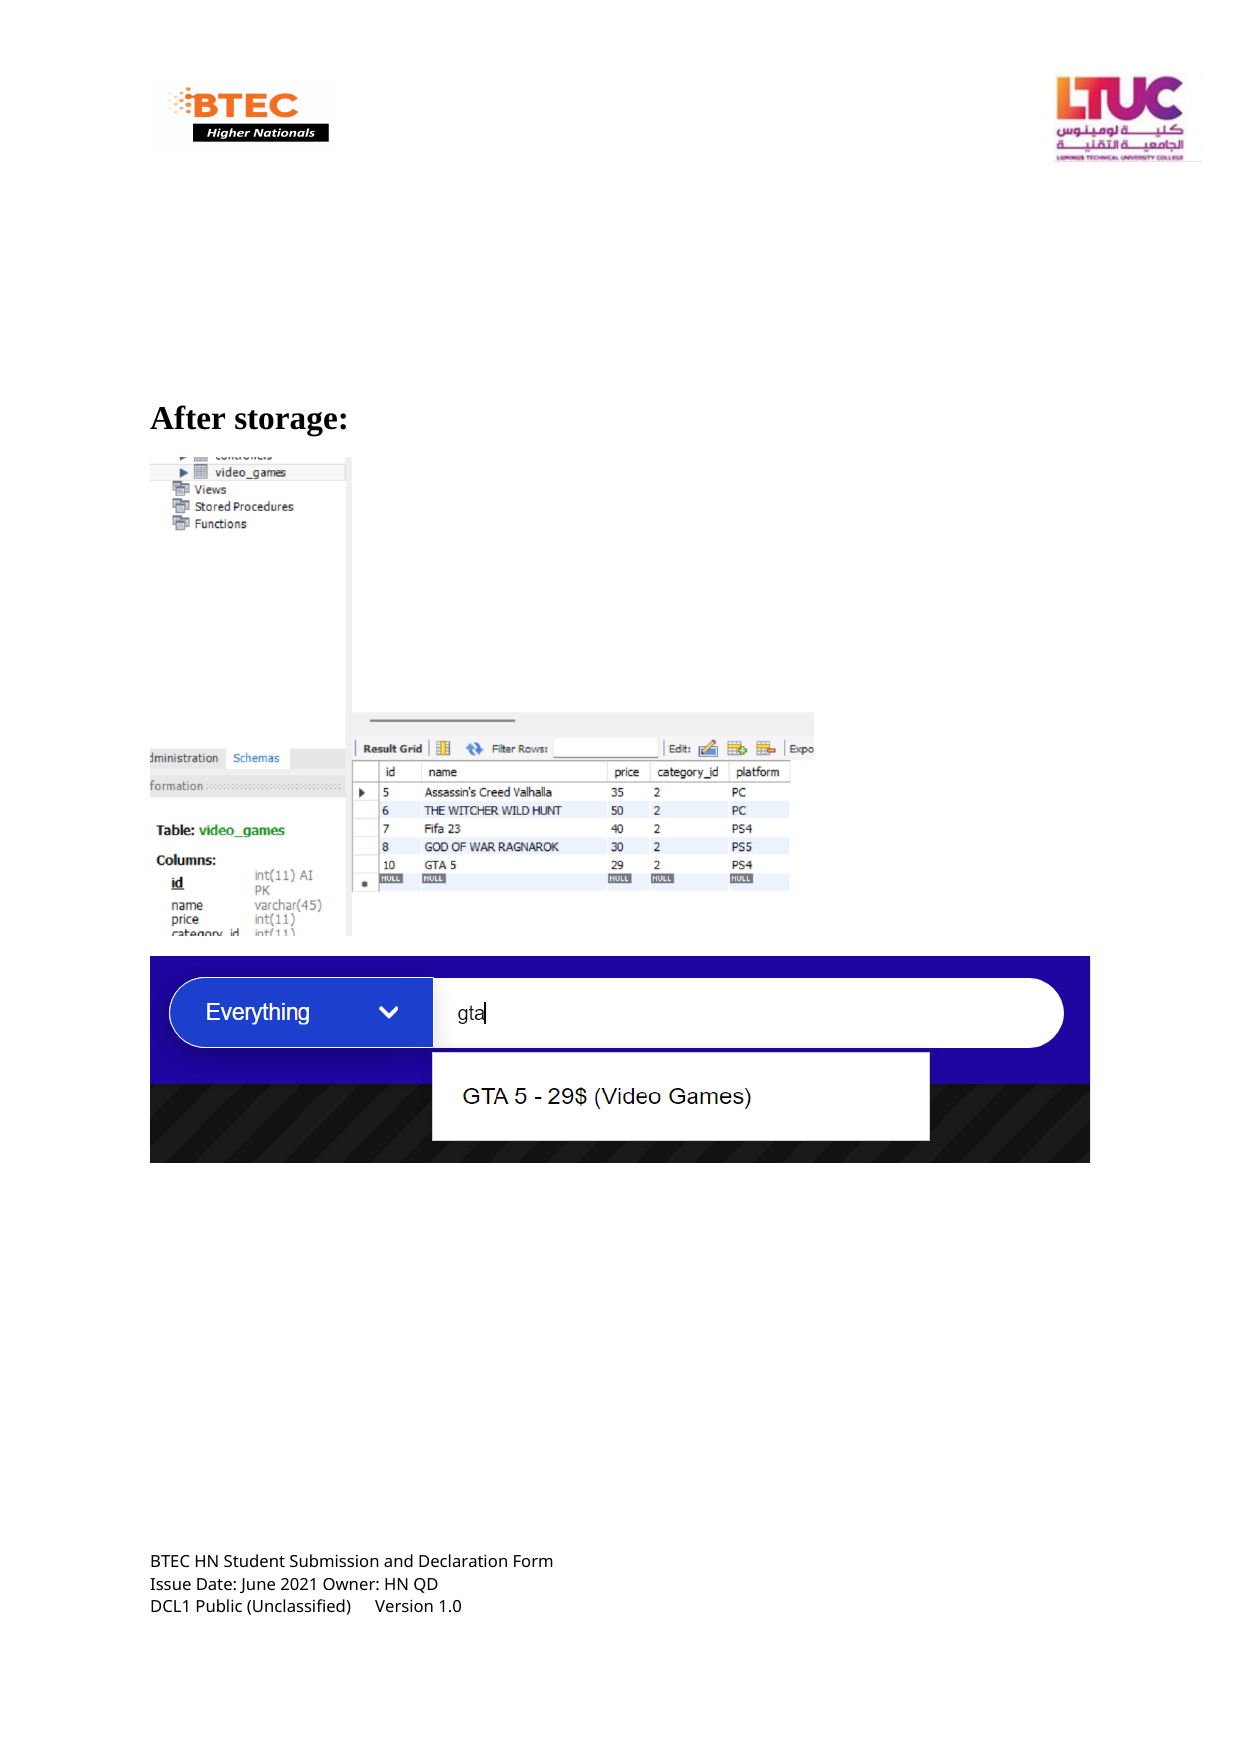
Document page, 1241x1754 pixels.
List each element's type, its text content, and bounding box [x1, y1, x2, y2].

picture [150, 76, 339, 150]
picture [150, 457, 814, 936]
picture [150, 956, 1091, 1163]
picture [1053, 73, 1202, 163]
text After storage: [150, 398, 1090, 436]
